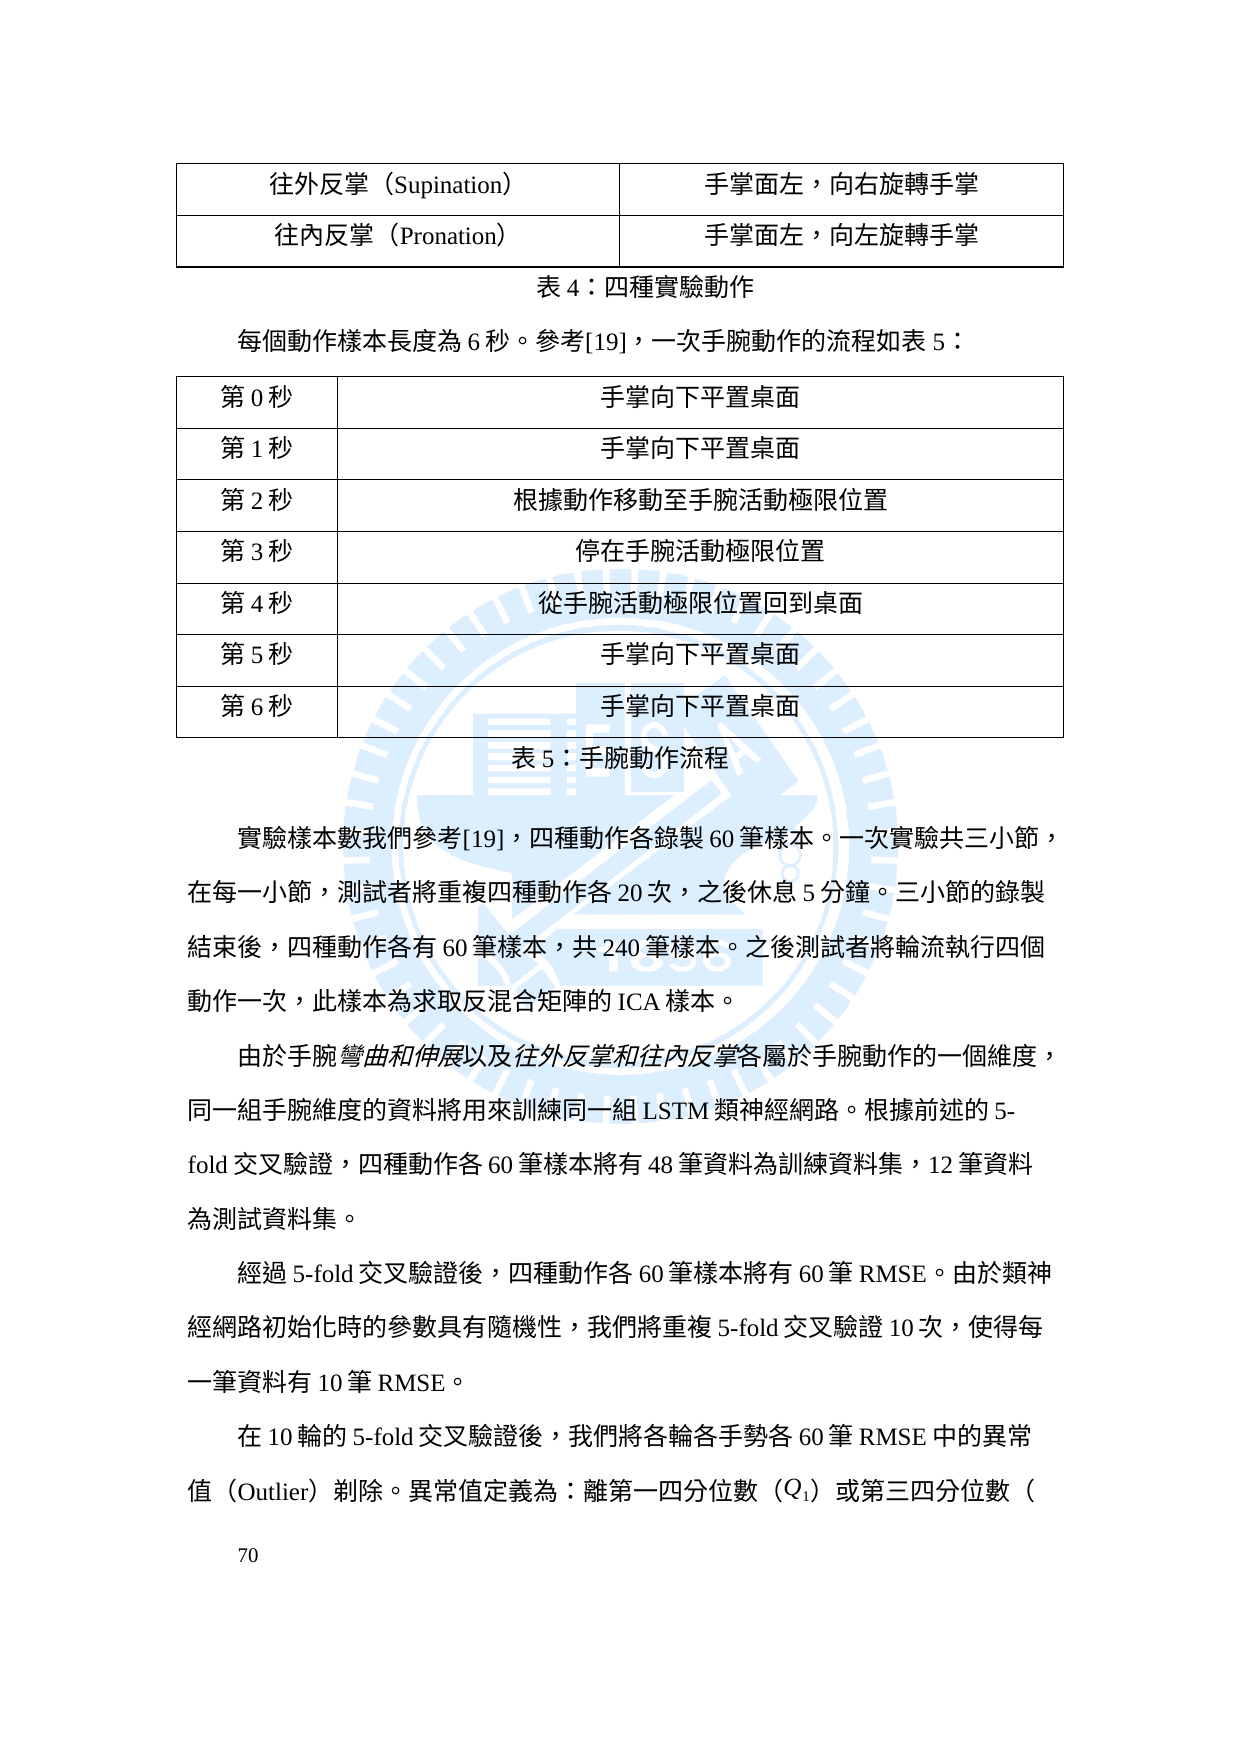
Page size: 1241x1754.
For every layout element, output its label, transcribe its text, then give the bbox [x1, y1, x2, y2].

table_cell 停在手腕活動極限位置 [338, 532, 1063, 582]
table_cell 往外反掌（Supination） [177, 164, 619, 215]
table_header 手掌向下平置桌面 [338, 377, 1063, 428]
table_cell 手掌面左，向左旋轉手掌 [620, 216, 1063, 266]
table_cell 往內反掌（Pronation） [177, 216, 619, 266]
text 每個動作樣本長度為6秒。參考[19]，一次手腕動作的流程如表 5： [187, 322, 1053, 358]
table_cell 第1秒 [177, 429, 337, 479]
table_cell 根據動作移動至手腕活動極限位置 [338, 480, 1063, 531]
table_cell 第6秒 [177, 687, 337, 737]
table_cell 手掌向下平置桌面 [338, 687, 1063, 737]
table_cell 手掌面左，向右旋轉手掌 [620, 164, 1063, 215]
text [187, 1417, 1053, 1507]
table_cell 從手腕活動極限位置回到桌面 [338, 584, 1063, 634]
text 由於手腕彎曲和伸展以及往外反掌和往內反掌各屬於手腕動作的一個維度，同一組手腕維度的資料將用來訓練同一組LSTM類神經網路。根據前述的5-fold交叉驗證，四種動作各60筆樣本將有48筆資料為訓練資料集，12筆資料為測試資料集。 [187, 1036, 1053, 1235]
table_cell 第5秒 [177, 635, 337, 686]
table_cell 第3秒 [177, 532, 337, 582]
table_cell 手掌向下平置桌面 [338, 635, 1063, 686]
text 表 5：手腕動作流程 [187, 738, 1053, 774]
table_header 第0秒 [177, 377, 337, 428]
text 表 4：四種實驗動作 [187, 268, 1053, 304]
table_cell 第2秒 [177, 480, 337, 531]
text 經過5-fold交叉驗證後，四種動作各60筆樣本將有60筆RMSE。由於類神經網路初始化時的參數具有隨機性，我們將重複5-fold交叉驗證10次，使得每一筆資料有10筆RMSE。 [187, 1253, 1053, 1398]
table_cell 手掌向下平置桌面 [338, 429, 1063, 479]
text 實驗樣本數我們參考[19]，四種動作各錄製60筆樣本。一次實驗共三小節，在每一小節，測試者將重複四種動作各20次，之後休息5分鐘。三小節的錄製結束後，四種動作各有60筆樣本，共240筆樣本。之後測試者將輪流執行四個動作一次，此樣本為求取反混合矩陣的ICA樣本。 [187, 818, 1053, 1018]
table_cell 第4秒 [177, 584, 337, 634]
